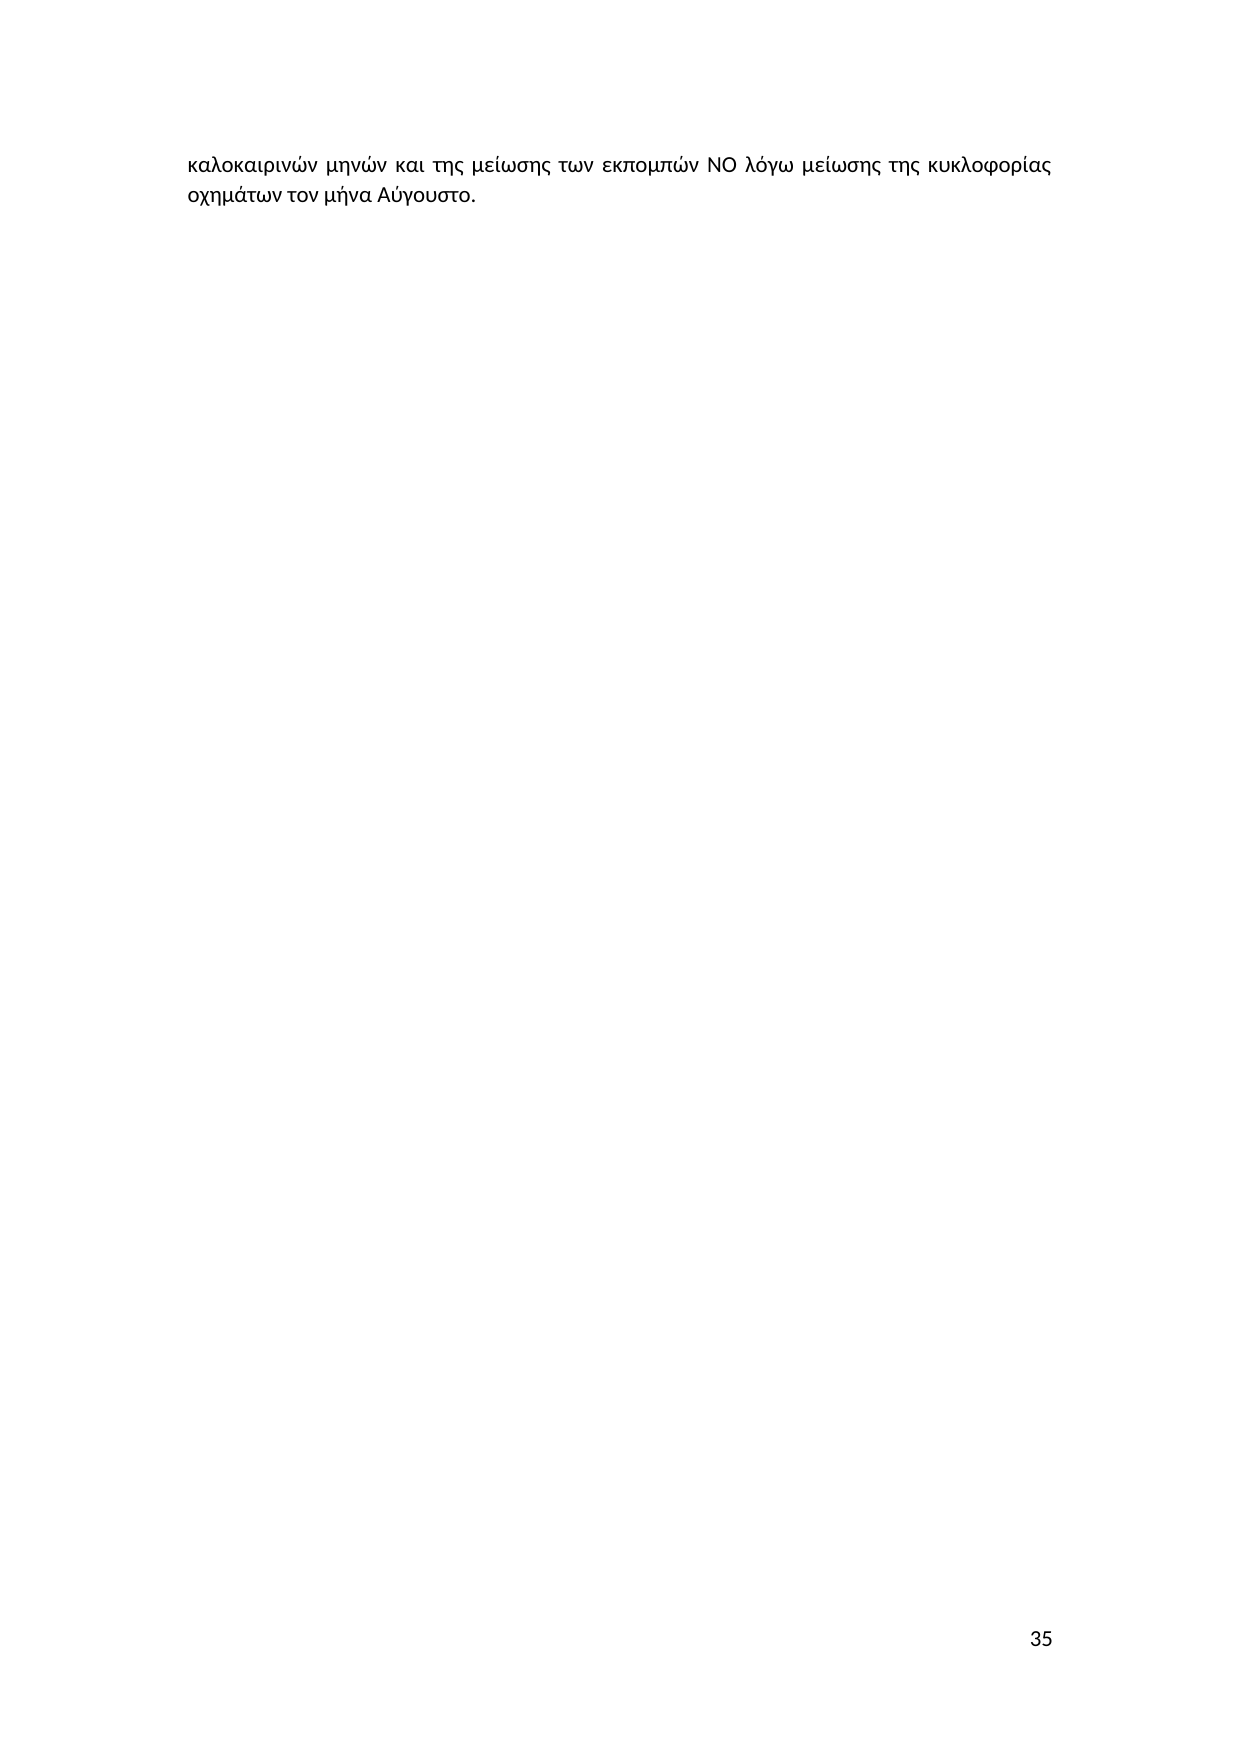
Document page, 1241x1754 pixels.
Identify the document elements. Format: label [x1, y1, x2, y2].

text [187, 150, 1053, 208]
